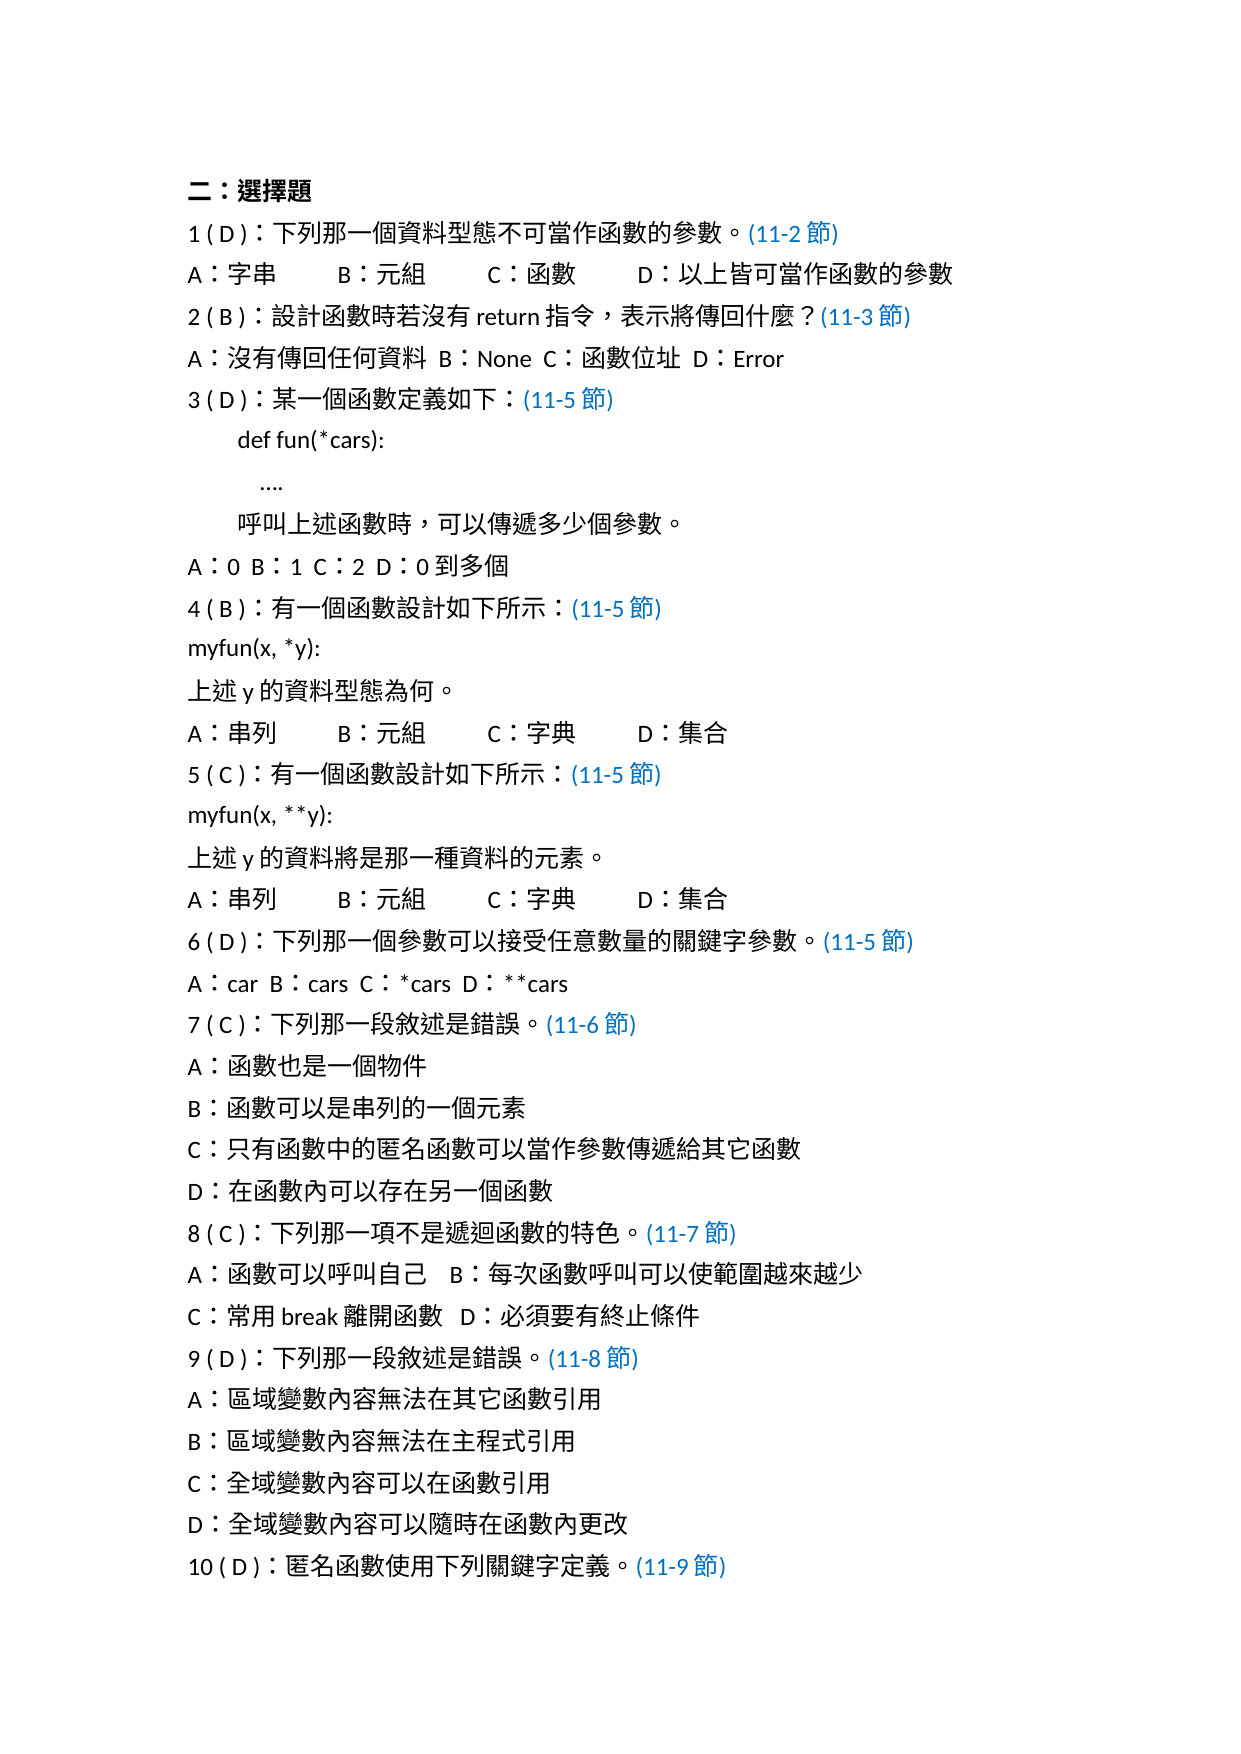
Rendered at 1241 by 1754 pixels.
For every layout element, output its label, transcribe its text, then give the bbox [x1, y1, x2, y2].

text …. [237, 460, 1053, 502]
text A：函數也是一個物件 [187, 1044, 1053, 1085]
text A：沒有傳回任何資料 B：None C：函數位址 D：Error [187, 335, 1053, 377]
text B：函數可以是串列的一個元素 [187, 1085, 1053, 1127]
text D：全域變數內容可以隨時在函數內更改 [187, 1502, 1053, 1544]
text C：全域變數內容可以在函數引用 [187, 1460, 1053, 1502]
text A：字串 B：元組 C：函數 D：以上皆可當作函數的參數 [187, 252, 1053, 294]
text C：只有函數中的匿名函數可以當作參數傳遞給其它函數 [187, 1127, 1053, 1169]
text A：串列 B：元組 C：字典 D：集合 [187, 877, 1053, 919]
text A：car B：cars C：*cars D：**cars [187, 960, 1053, 1002]
text 呼叫上述函數時，可以傳遞多少個參數。 [237, 502, 1053, 544]
text 8 ( C )：下列那一項不是遞迴函數的特色。(11-7節) [187, 1210, 1053, 1252]
text 9 ( D )：下列那一段敘述是錯誤。(11-8節) [187, 1335, 1053, 1377]
text D：在函數內可以存在另一個函數 [187, 1169, 1053, 1210]
text myfun(x, **y): [187, 794, 1053, 835]
text 4 ( B )：有一個函數設計如下所示：(11-5節) [187, 585, 1053, 627]
text 6 ( D )：下列那一個參數可以接受任意數量的關鍵字參數。(11-5節) [187, 919, 1053, 960]
text 2 ( B )：設計函數時若沒有return指令，表示將傳回什麼？(11-3節) [187, 294, 1053, 335]
text 10 ( D )：匿名函數使用下列關鍵字定義。(11-9節) [187, 1544, 1053, 1585]
text B：區域變數內容無法在主程式引用 [187, 1419, 1053, 1460]
text myfun(x, *y): [187, 627, 1053, 669]
text 二：選擇題 [187, 169, 1053, 210]
text 上述y的資料型態為何。 [187, 669, 1053, 710]
text A：區域變數內容無法在其它函數引用 [187, 1377, 1053, 1419]
text 3 ( D )：某一個函數定義如下：(11-5節) [187, 377, 1053, 419]
text A：串列 B：元組 C：字典 D：集合 [187, 710, 1053, 752]
text def fun(*cars): [237, 419, 1053, 460]
text 5 ( C )：有一個函數設計如下所示：(11-5節) [187, 752, 1053, 794]
text 1 ( D )：下列那一個資料型態不可當作函數的參數。(11-2節) [187, 210, 1053, 252]
text 上述y的資料將是那一種資料的元素。 [187, 835, 1053, 877]
text A：函數可以呼叫自己 B：每次函數呼叫可以使範圍越來越少 [187, 1252, 1053, 1294]
text 7 ( C )：下列那一段敘述是錯誤。(11-6節) [187, 1002, 1053, 1044]
text A：0 B：1 C：2 D：0到多個 [187, 544, 1053, 585]
text C：常用break離開函數 D：必須要有終止條件 [187, 1294, 1053, 1335]
